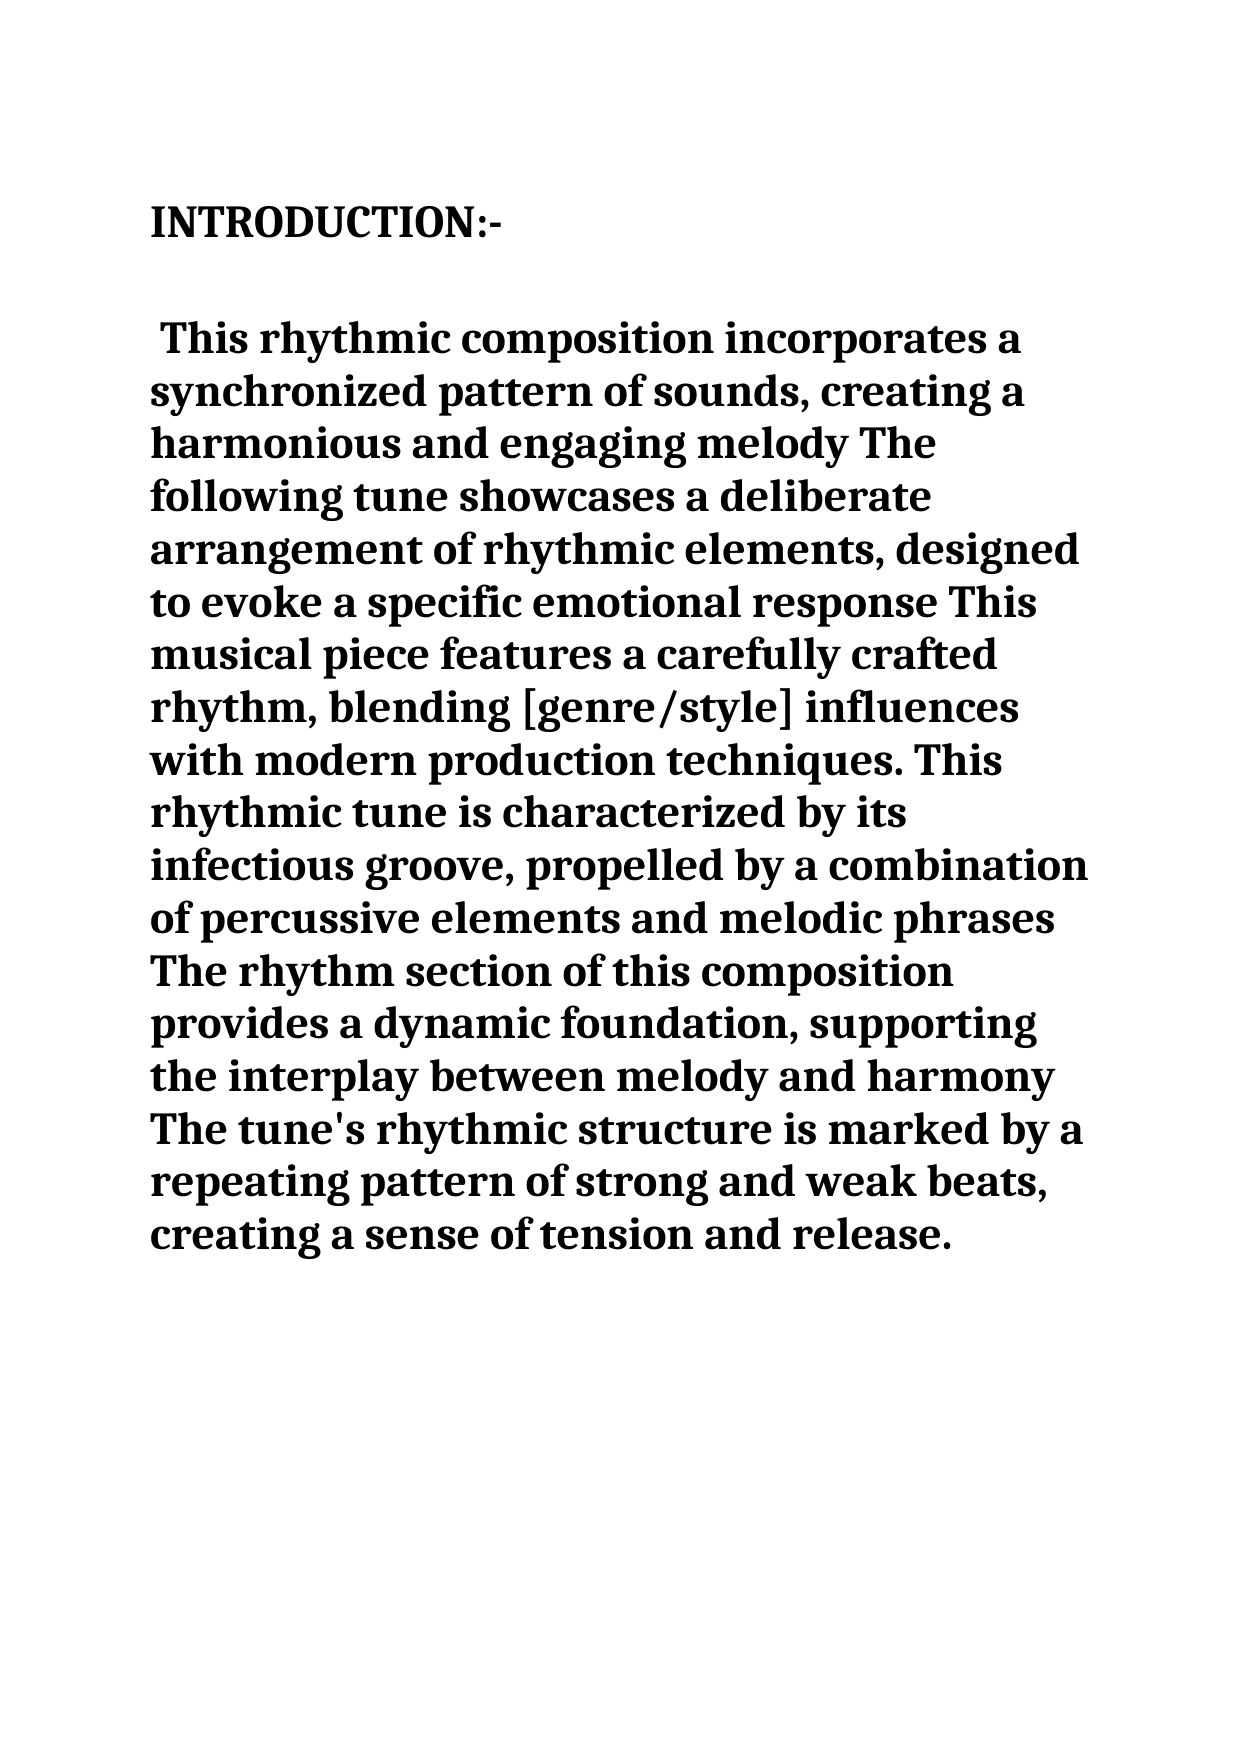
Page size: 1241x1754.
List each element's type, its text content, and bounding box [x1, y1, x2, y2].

text This rhythmic composition incorporates a synchronized pattern of sounds, creating a harmonious and engaging melody The following tune showcases a deliberate arrangement of rhythmic elements, designed to evoke a specific emotional response This musical piece features a carefully crafted rhythm, blending [genre/style] influences with modern production techniques. This rhythmic tune is characterized by its infectious groove, propelled by a combination of percussive elements and melodic phrases The rhythm section of this composition provides a dynamic foundation, supporting the interplay between melody and harmony The tune's rhythmic structure is marked by a repeating pattern of strong and weak beats, creating a sense of tension and release. [150, 312, 1090, 1261]
text INTRODUCTION:- [150, 196, 1090, 248]
